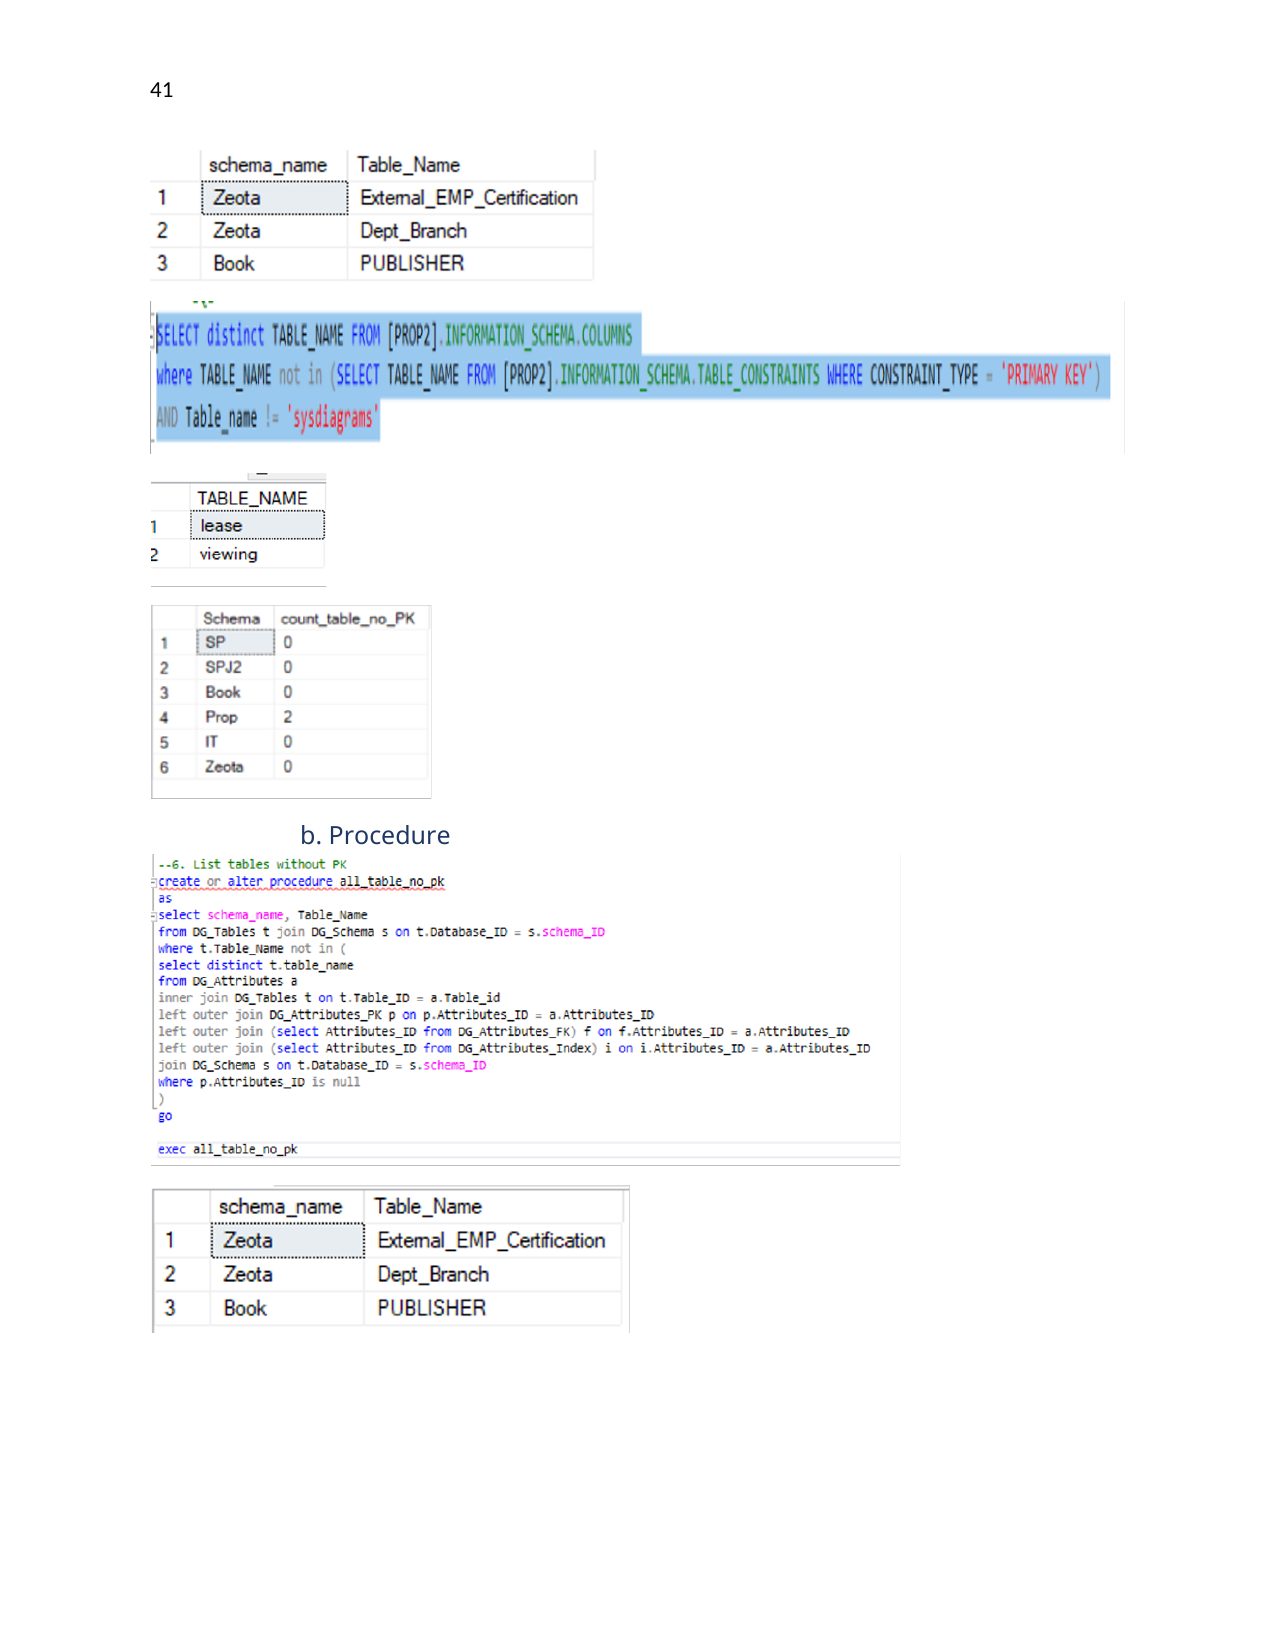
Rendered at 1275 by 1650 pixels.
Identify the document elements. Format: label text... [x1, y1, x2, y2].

picture [150, 150, 599, 283]
subtitle b. Procedure [150, 818, 1125, 852]
picture [150, 854, 901, 1166]
picture [150, 605, 432, 799]
picture [150, 1184, 630, 1333]
picture [150, 301, 1125, 454]
picture [150, 472, 327, 587]
